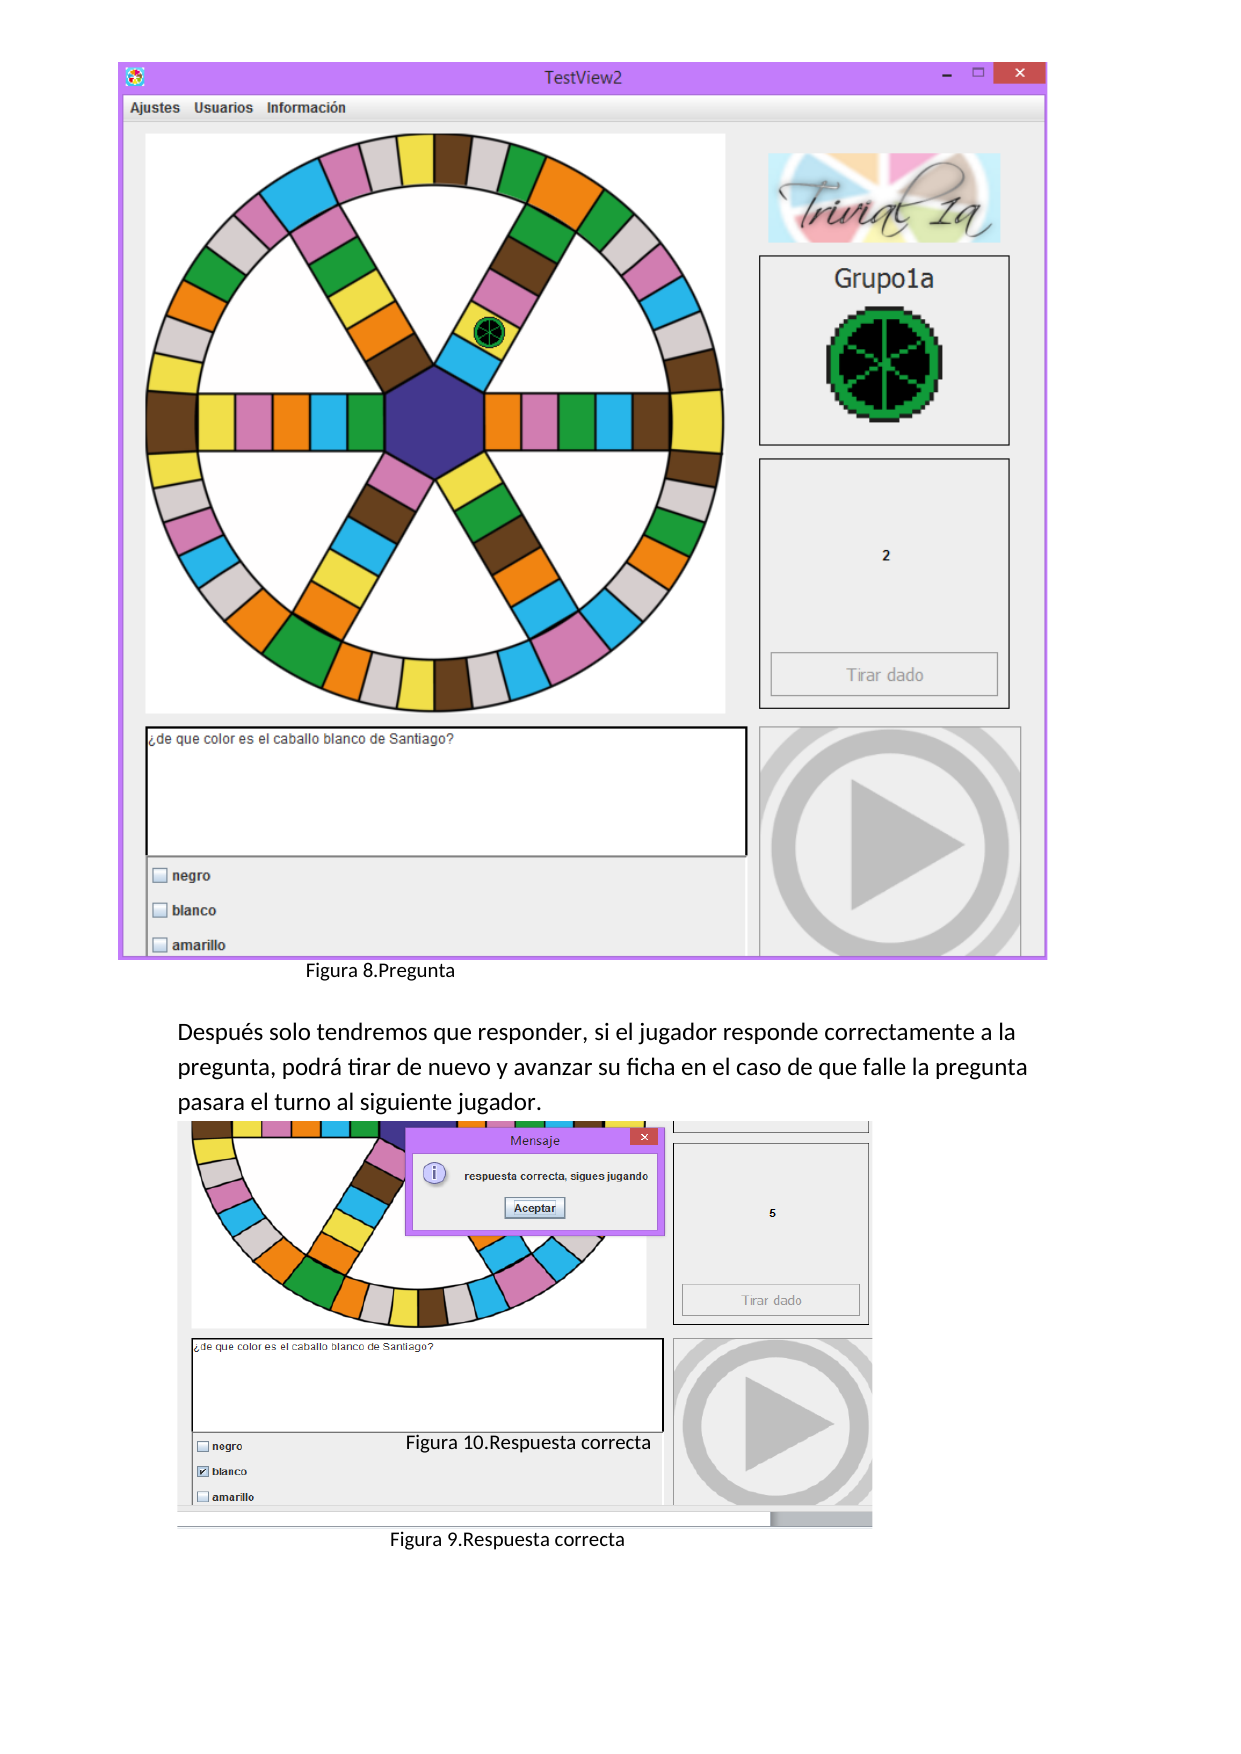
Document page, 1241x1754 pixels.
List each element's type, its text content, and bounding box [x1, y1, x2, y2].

picture [118, 62, 1048, 960]
picture [177, 1121, 873, 1529]
